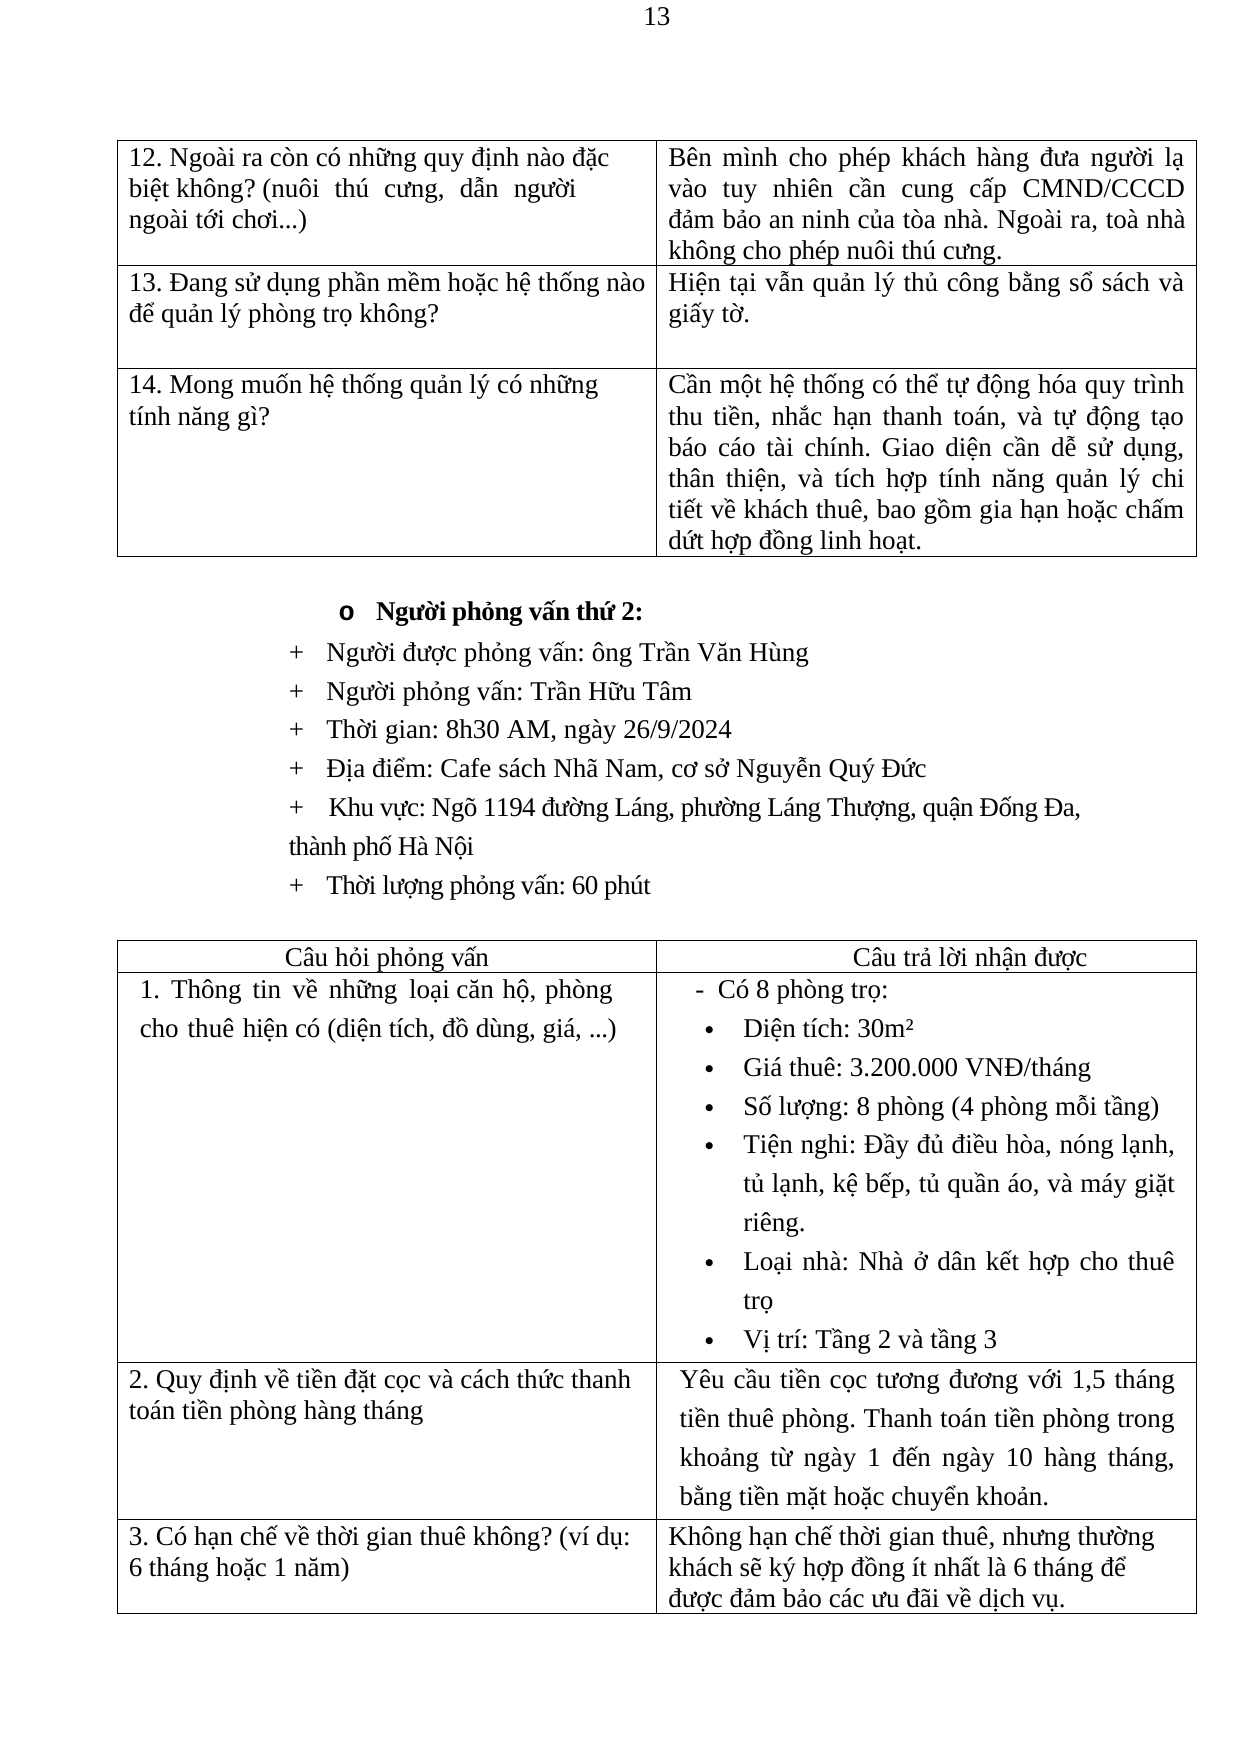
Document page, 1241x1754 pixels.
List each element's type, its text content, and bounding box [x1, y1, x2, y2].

text + Địa điểm: Cafe sách Nhã Nam, cơ sở Nguyễn Quý Đức [288, 753, 1196, 784]
table_cell 2. Quy định về tiền đặt cọc và cách thức thanh toán tiền phòng hàng tháng [118, 1363, 656, 1518]
text + Người được phỏng vấn: ông Trần Văn Hùng [288, 636, 1196, 667]
text + Người phỏng vấn: Trần Hữu Tâm [288, 675, 1196, 706]
list Người phỏng vấn thứ 2: [338, 594, 1196, 628]
table_cell 3. Có hạn chế về thời gian thuê không? (ví dụ: 6 tháng hoặc 1 năm) [118, 1520, 656, 1613]
table_cell - Có 8 phòng trọ: Diện tích: 30m² Giá thuê: 3.200.000 VNĐ/tháng Số lượng: 8 phòng (4 phòng mỗi tầng) Tiện nghi: Đầy đủ điều hòa, nóng lạnh, tủ lạnh, kệ bếp, tủ quần áo, và máy giặt riêng. Loại nhà: Nhà ở dân kết hợp cho thuê trọ Vị trí: Tầng 2 và tầng 3 [657, 973, 1196, 1362]
table_cell Cần một hệ thống có thể tự động hóa quy trình thu tiền, nhắc hạn thanh toán, và tự động tạo báo cáo tài chính. Giao diện cần dễ sử dụng, thân thiện, và tích hợp tính năng quản lý chi tiết về khách thuê, bao gồm gia hạn hoặc chấm dứt hợp đồng linh hoạt. [657, 369, 1196, 556]
text + Khu vực: Ngõ 1194 đường Láng, phường Láng Thượng, quận Đống Đa, [288, 792, 1196, 823]
table_header Câu trả lời nhận được [657, 941, 1196, 972]
table_header Bên mình cho phép khách hàng đưa người lạ vào tuy nhiên cần cung cấp CMND/CCCD đảm bảo an ninh của tòa nhà. Ngoài ra, toà nhà không cho phép nuôi thú cưng. [657, 141, 1196, 265]
table_cell Yêu cầu tiền cọc tương đương với 1,5 tháng tiền thuê phòng. Thanh toán tiền phòng trong khoảng từ ngày 1 đến ngày 10 hàng tháng, bằng tiền mặt hoặc chuyển khoản. [657, 1363, 1196, 1518]
text + Thời lượng phỏng vấn: 60 phút [288, 869, 1196, 901]
text thành phố Hà Nội [288, 831, 1196, 862]
table_cell 13. Đang sử dụng phần mềm hoặc hệ thống nào để quản lý phòng trọ không? [118, 266, 656, 368]
table_cell Hiện tại vẫn quản lý thủ công bằng sổ sách và giấy tờ. [657, 266, 1196, 368]
table_cell 1. Thông tin về những loại căn hộ, phòng cho thuê hiện có (diện tích, đồ dùng, giá, ...) [118, 973, 656, 1362]
table_header 12. Ngoài ra còn có những quy định nào đặc biệt không? (nuôi thú cưng, dẫn người ngoài tới chơi...) [118, 141, 656, 265]
text + Thời gian: 8h30 AM, ngày 26/9/2024 [288, 714, 1196, 745]
table_cell 14. Mong muốn hệ thống quản lý có những tính năng gì? [118, 369, 656, 556]
table_header Câu hỏi phỏng vấn [118, 941, 656, 972]
table_cell Không hạn chế thời gian thuê, nhưng thường khách sẽ ký hợp đồng ít nhất là 6 tháng để được đảm bảo các ưu đãi về dịch vụ. [657, 1520, 1196, 1613]
